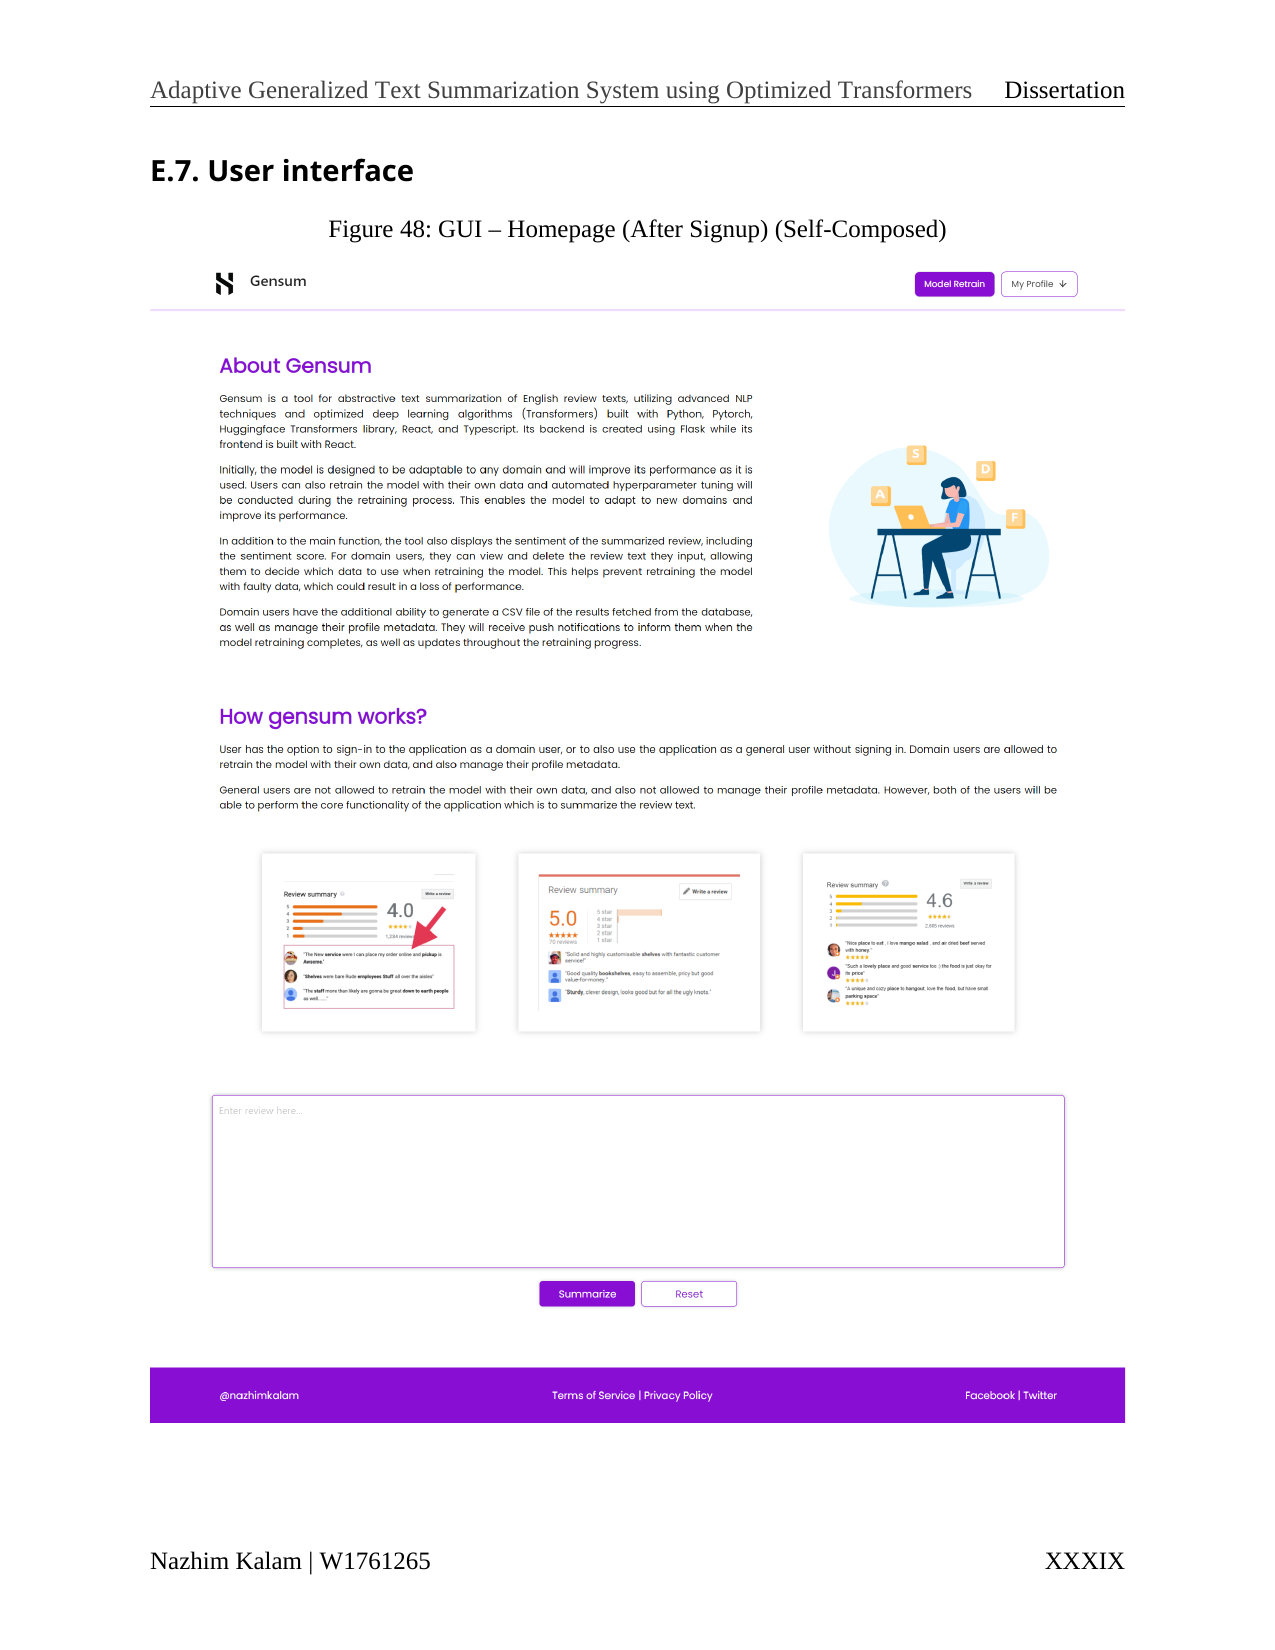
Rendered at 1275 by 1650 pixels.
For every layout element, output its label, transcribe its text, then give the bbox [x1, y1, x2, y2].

subtitle E.7. User interface [150, 150, 1125, 190]
picture [150, 259, 1125, 1423]
text Figure 48: GUI – Homepage (After Signup) (Self-Composed) [150, 214, 1125, 242]
